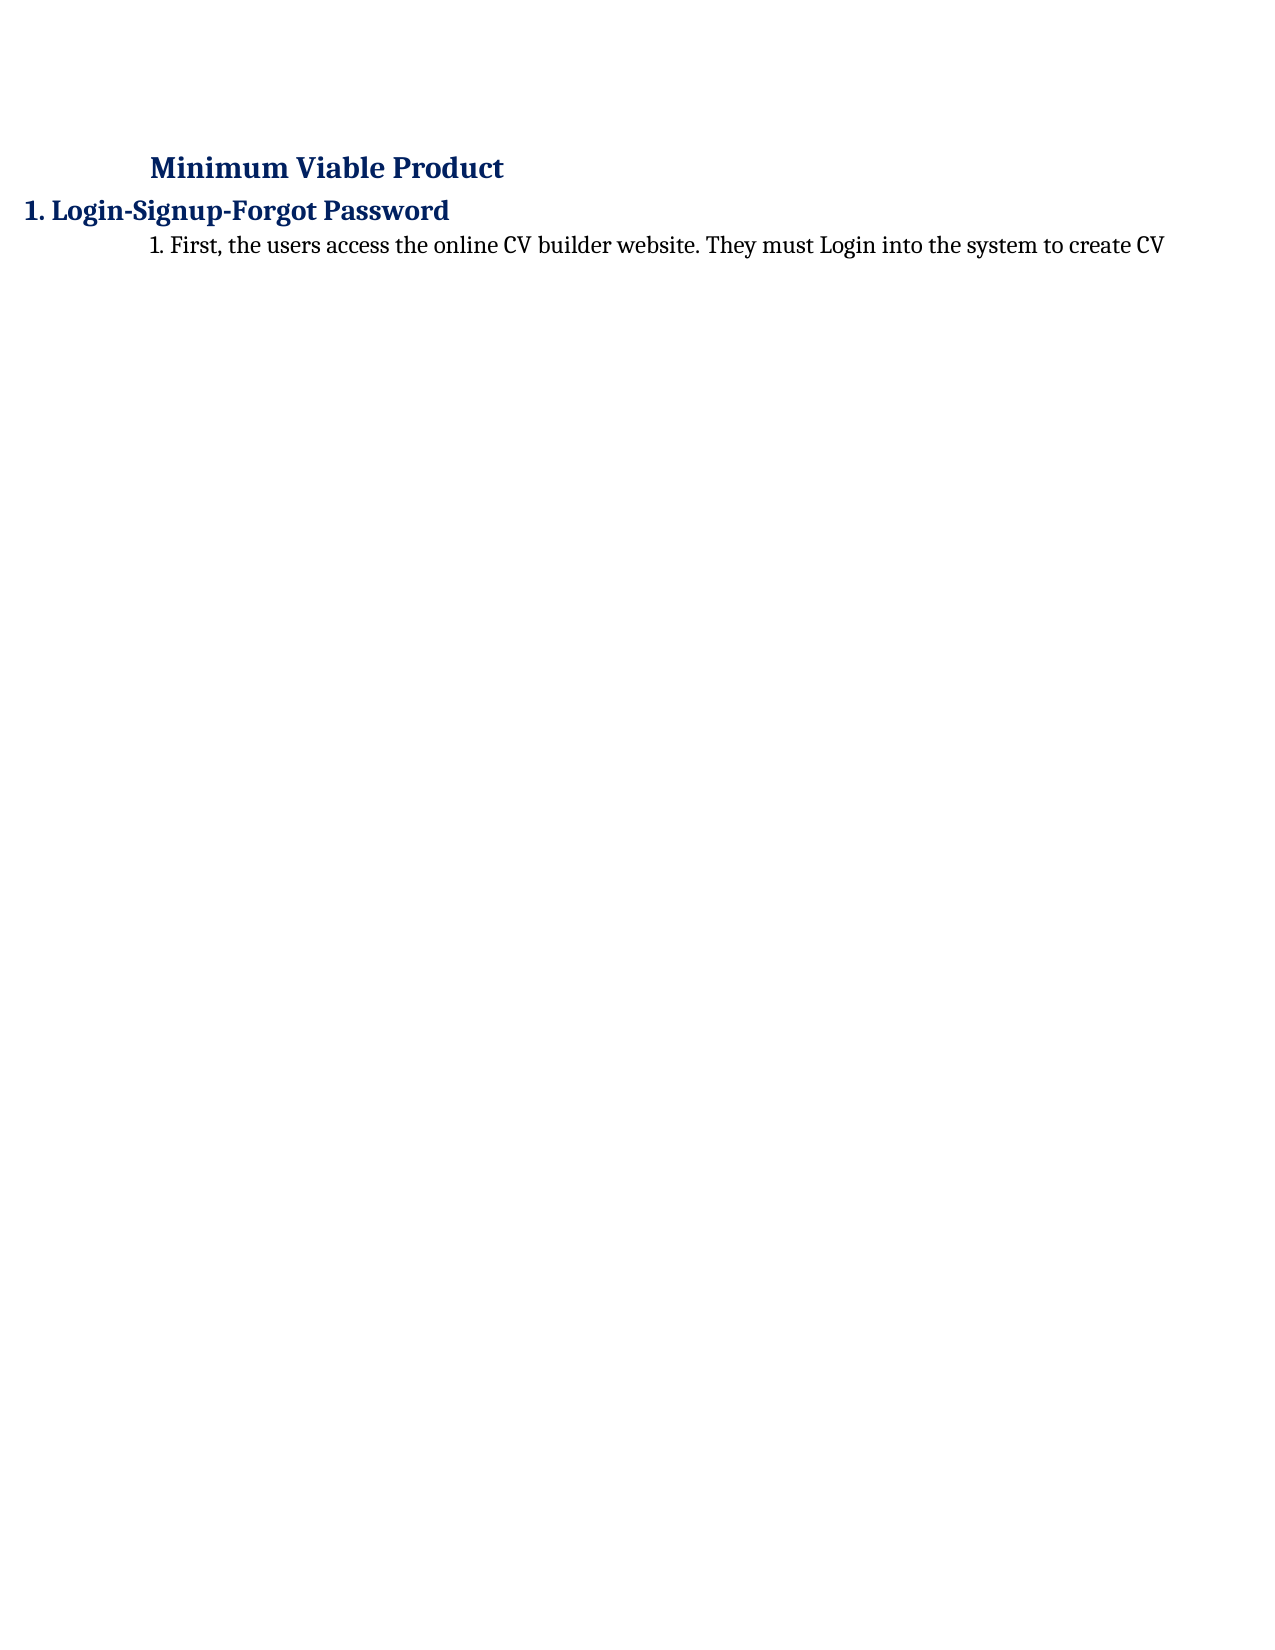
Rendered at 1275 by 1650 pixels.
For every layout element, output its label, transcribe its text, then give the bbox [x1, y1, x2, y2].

subtitle Login-Signup-Forgot Password [25, 194, 1275, 228]
list First, the users access the online CV builder website. They must Login into the system to create CV [150, 231, 1190, 260]
subtitle Minimum Viable Product [150, 150, 1275, 186]
